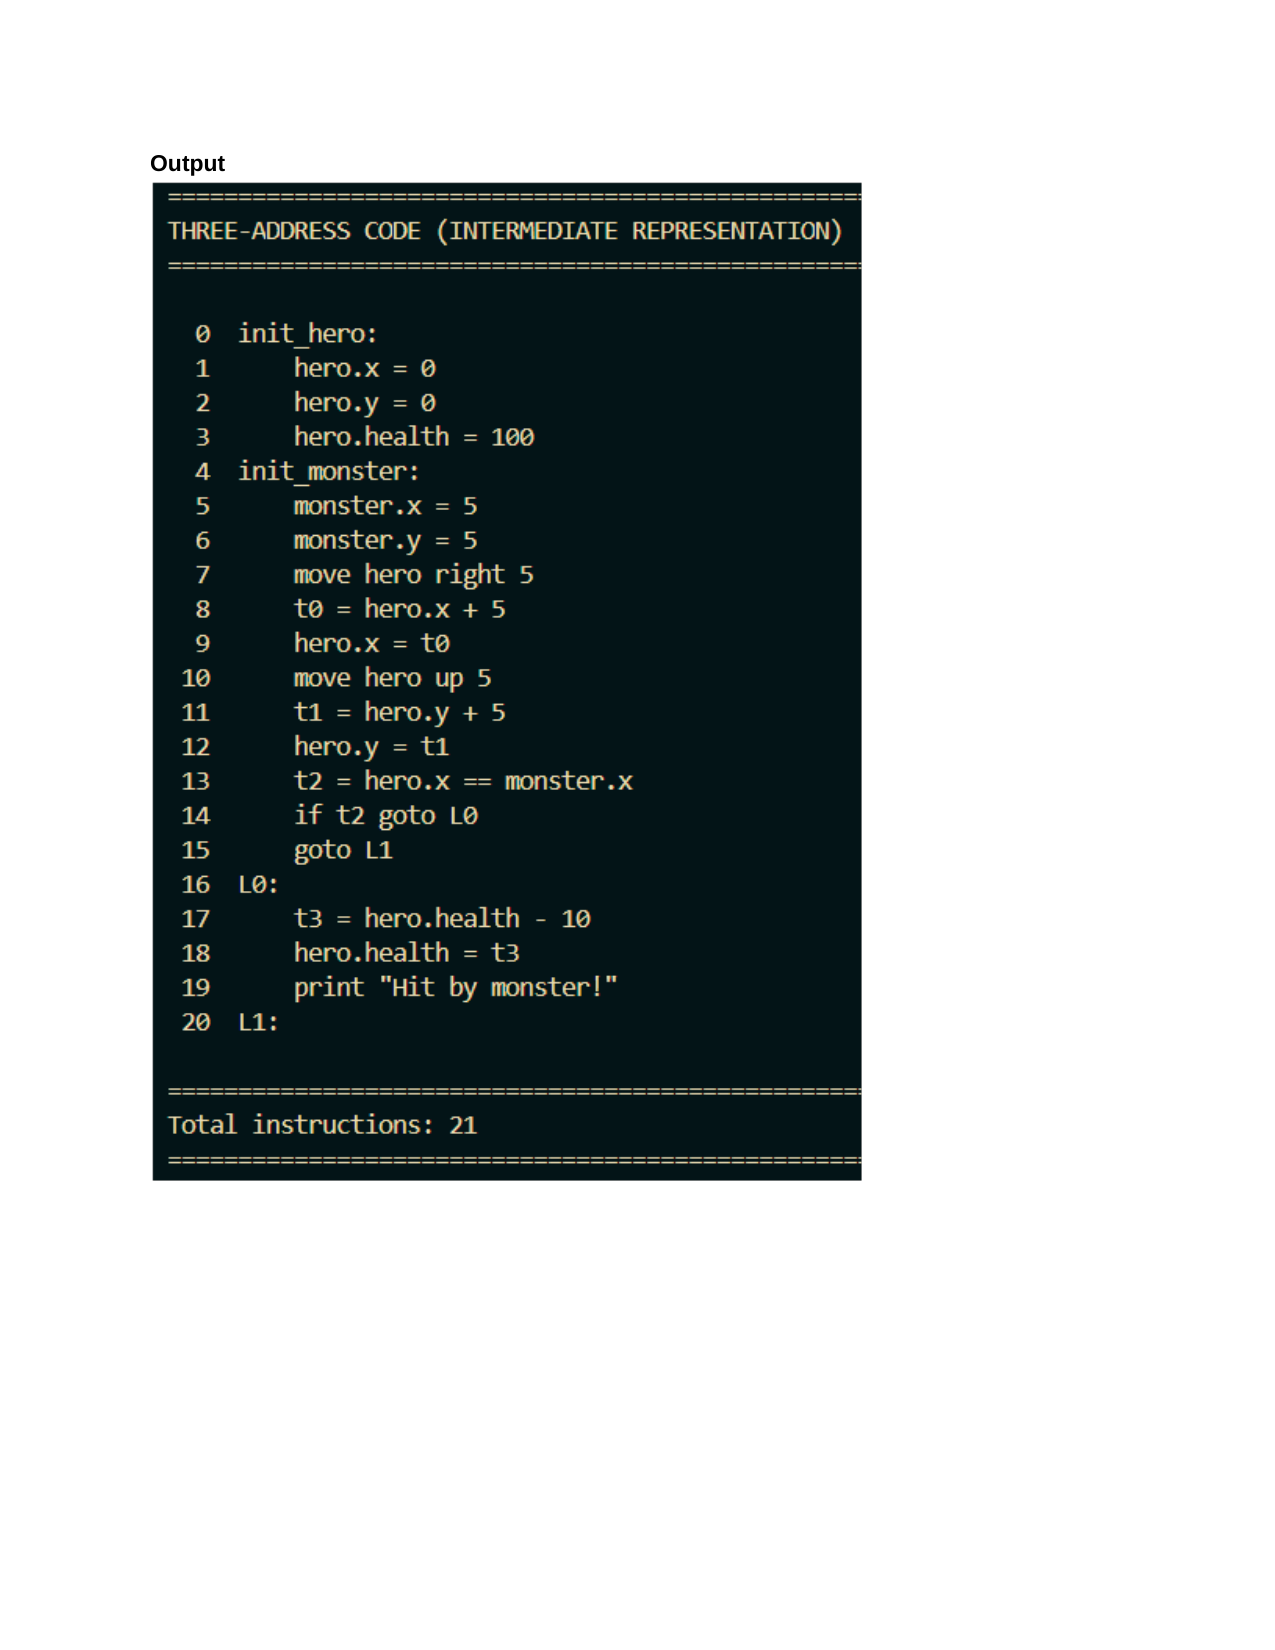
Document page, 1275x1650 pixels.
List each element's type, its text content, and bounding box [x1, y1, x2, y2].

picture [150, 180, 864, 1184]
subtitle Output [150, 150, 1125, 176]
